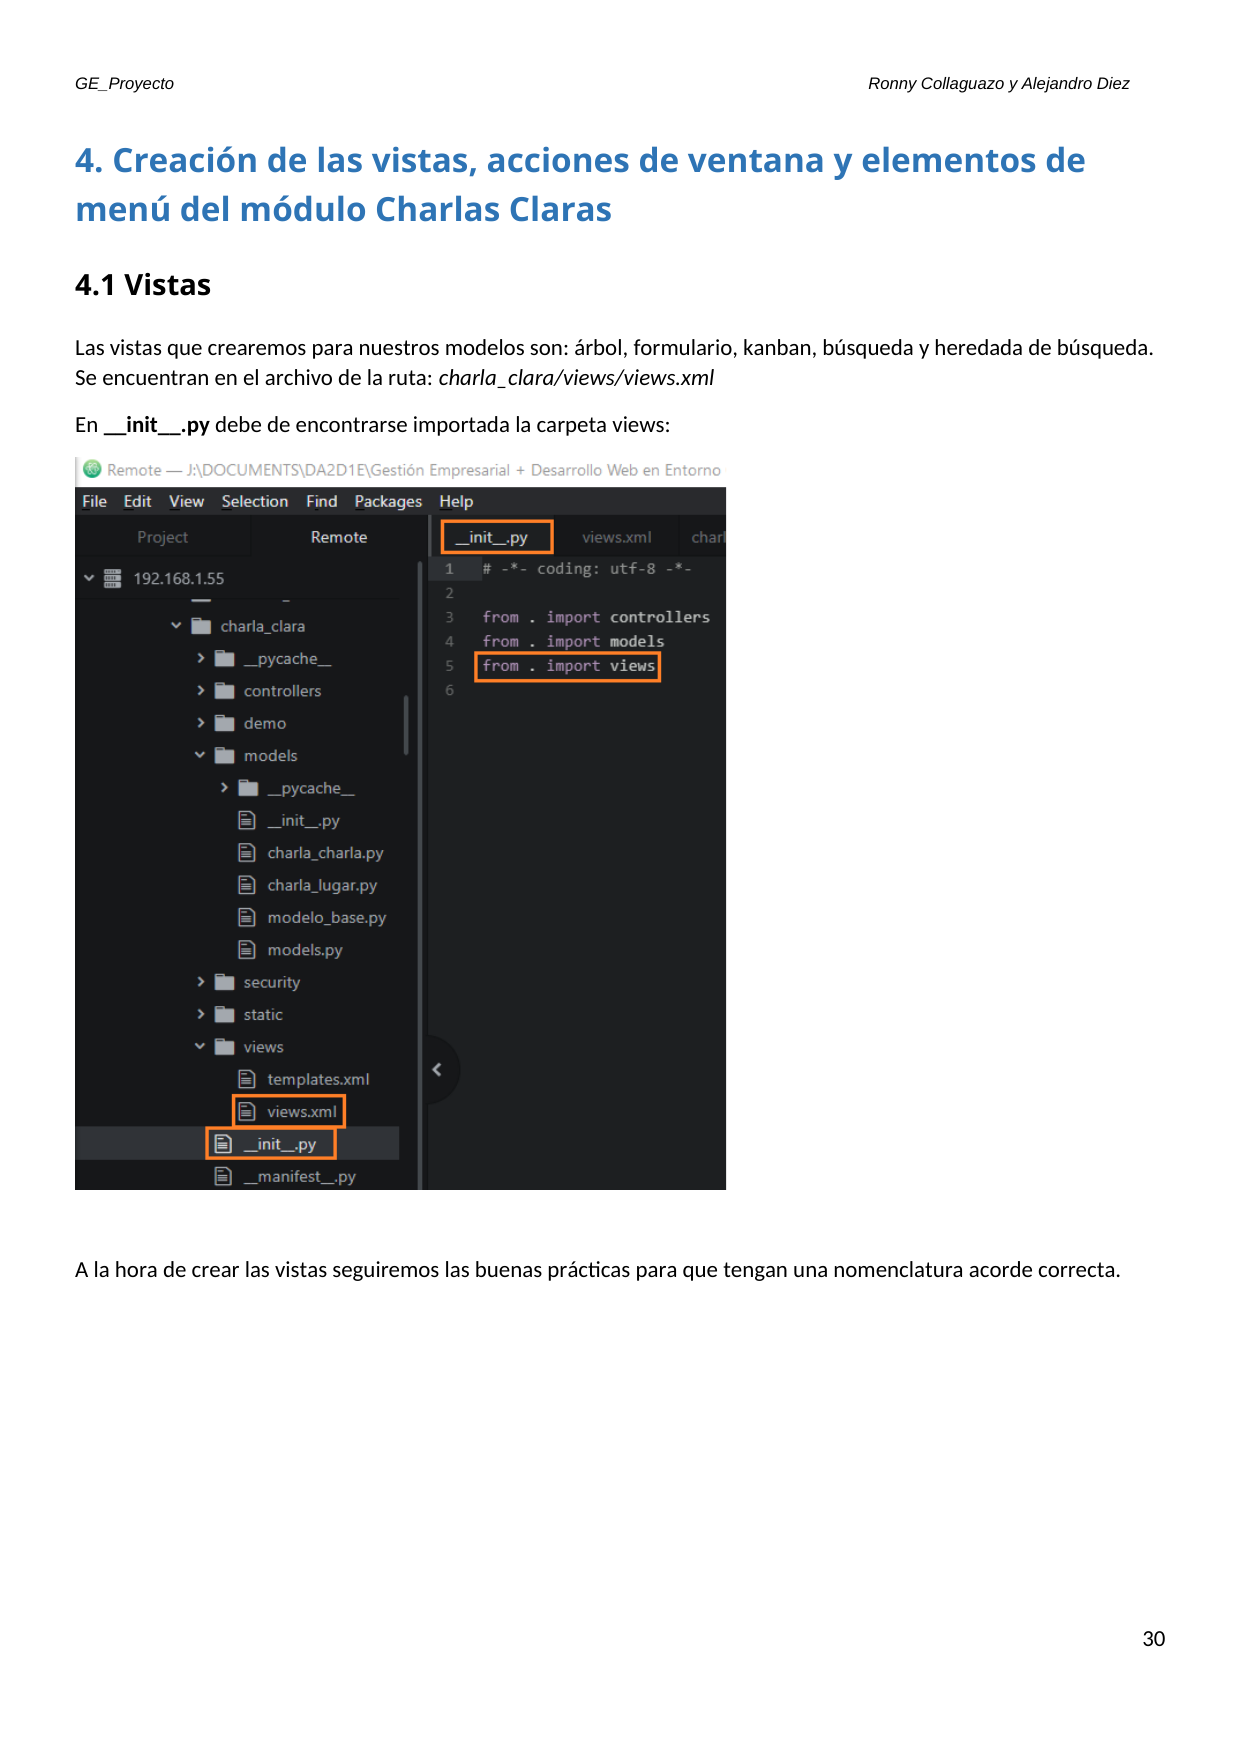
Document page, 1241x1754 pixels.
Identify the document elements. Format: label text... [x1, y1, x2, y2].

text En __init__.py debe de encontrarse importada la carpeta views: [75, 410, 1165, 438]
subtitle 4. Creación de las vistas, acciones de ventana y elementos de menú del módulo Charlas Claras [75, 137, 1165, 231]
text A la hora de crear las vistas seguiremos las buenas prácticas para que tengan una nomenclatura acorde correcta. [75, 1255, 1165, 1283]
text Las vistas que crearemos para nuestros modelos son: árbol, formulario, kanban, búsqueda y heredada de búsqueda. Se encuentran en el archivo de la ruta: charla_clara/views/views.xml [75, 333, 1165, 391]
picture [75, 457, 727, 1190]
subtitle 4.1 Vistas [75, 264, 1165, 304]
